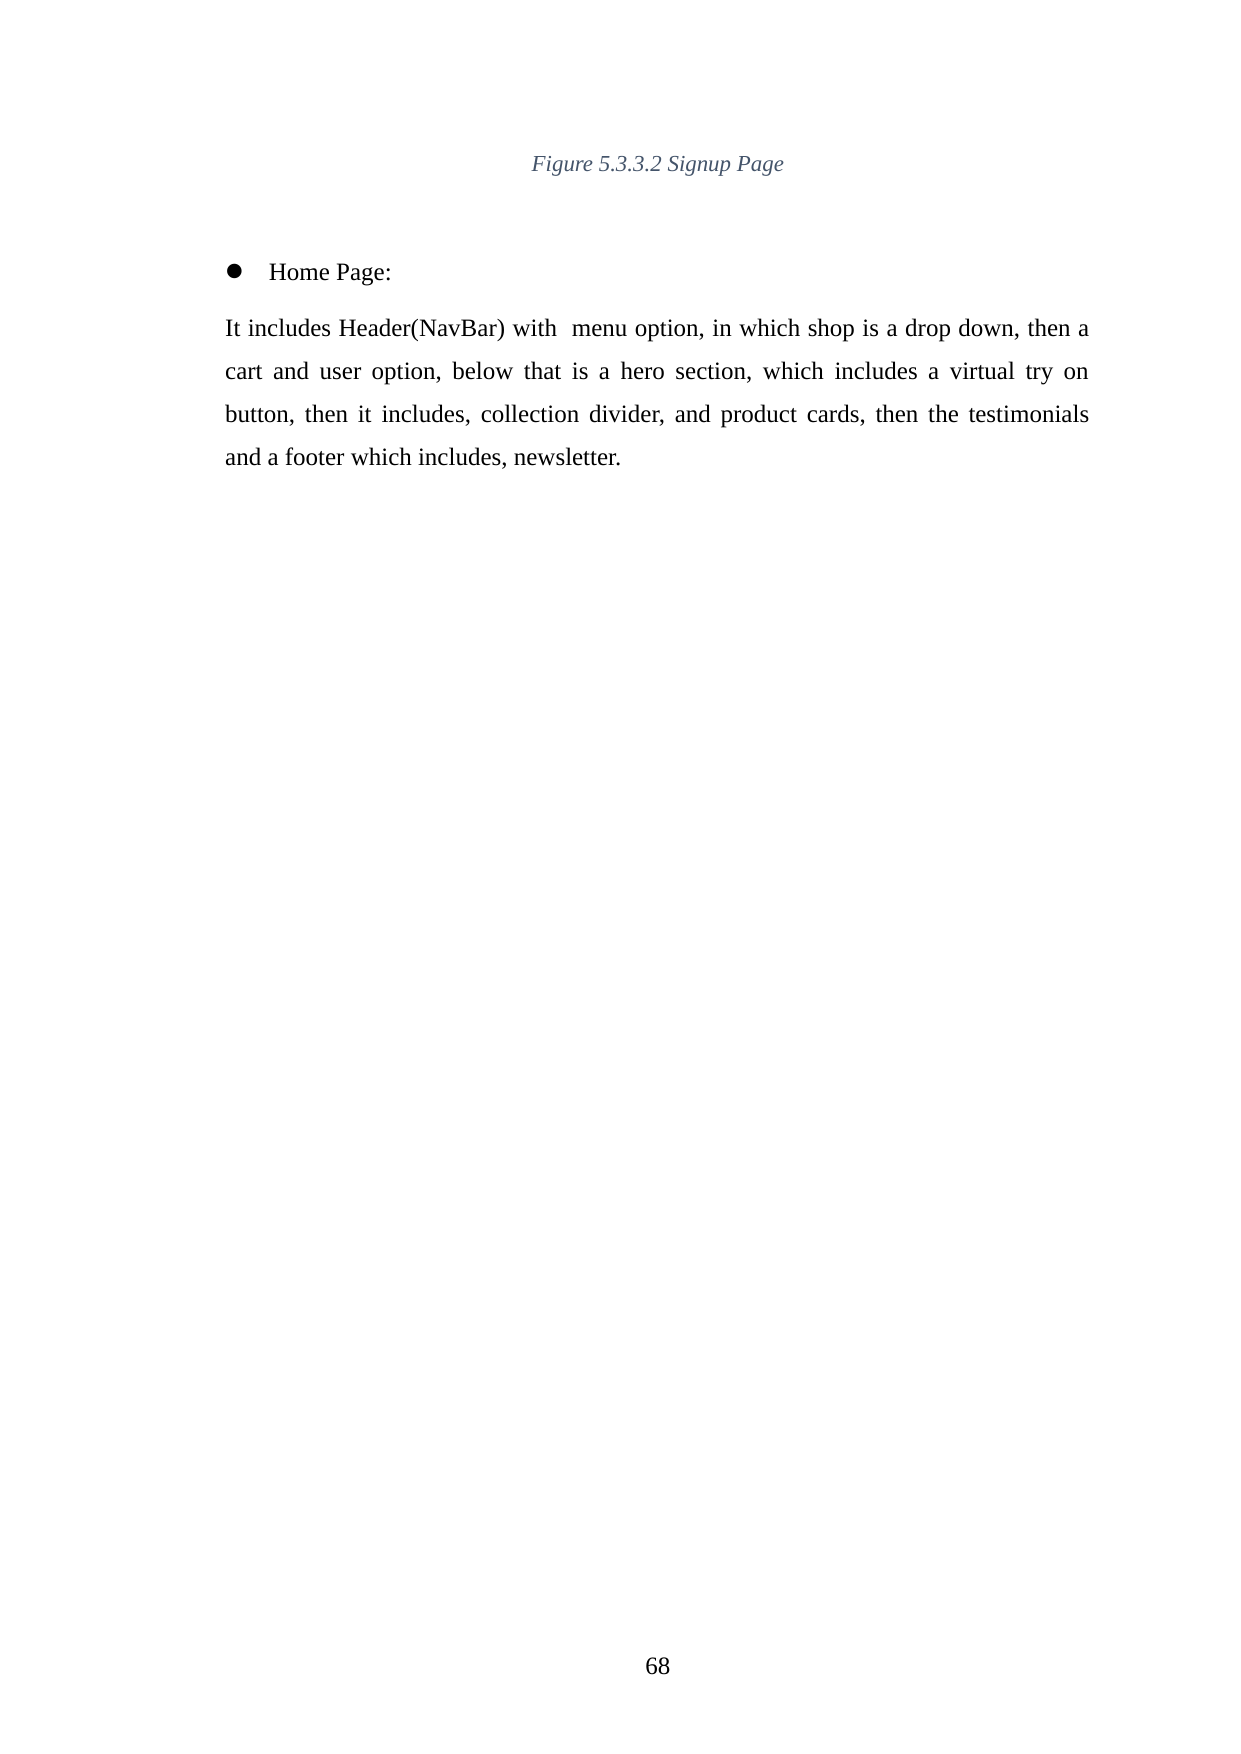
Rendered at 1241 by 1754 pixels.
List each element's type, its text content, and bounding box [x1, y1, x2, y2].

text It includes Header(NavBar) with menu option, in which shop is a drop down, then a cart and user option, below that is a hero section, which includes a virtual try on button, then it includes, collection divider, and product cards, then the testimonials and a footer which includes, newsletter. [225, 313, 1090, 471]
text Figure 5.3.3.2 Signup Page [225, 150, 1090, 176]
list Home Page: [225, 257, 1090, 286]
